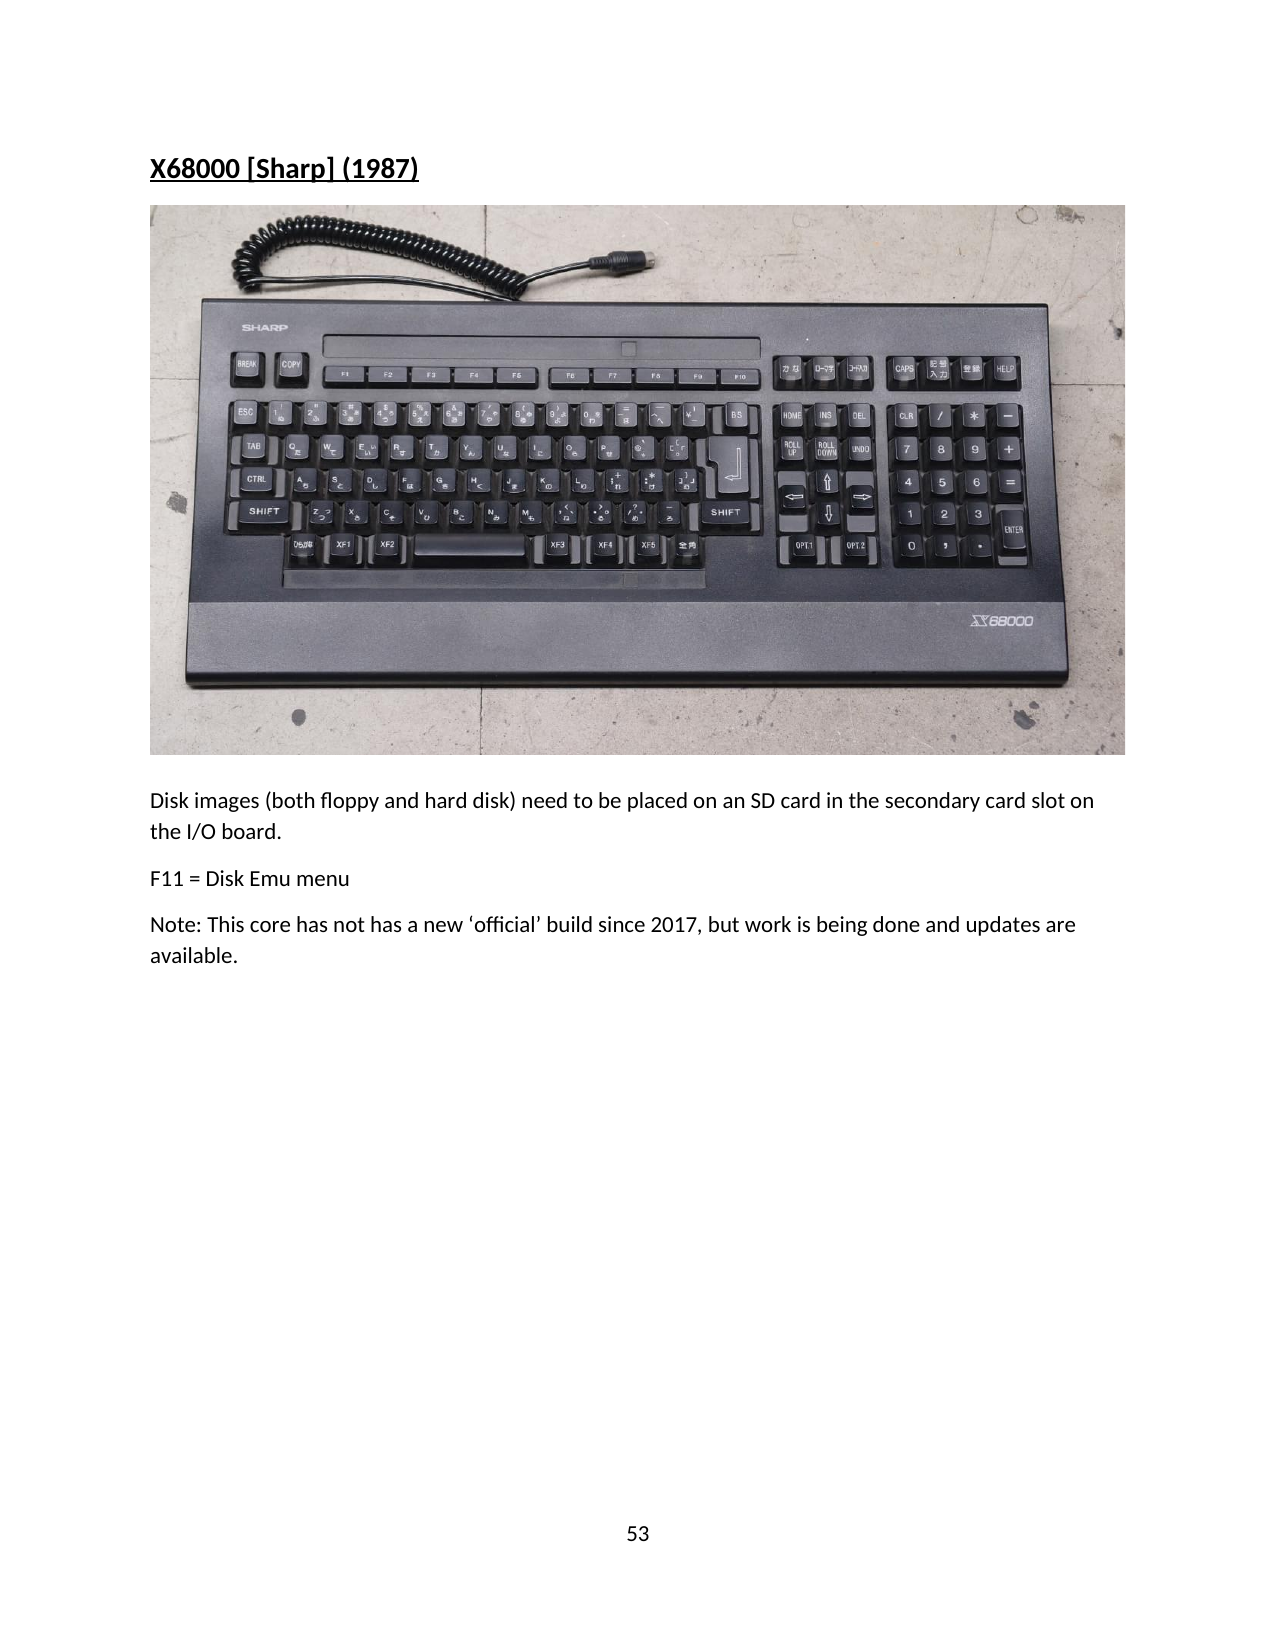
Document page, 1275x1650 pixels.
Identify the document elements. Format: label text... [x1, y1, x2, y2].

text X68000 [Sharp] (1987) [150, 150, 1125, 186]
text Note: This core has not has a new ‘official’ build since 2017, but work is being done and updates are available. [150, 911, 1125, 969]
text F11 = Disk Emu menu [150, 864, 1125, 892]
text Disk images (both floppy and hard disk) need to be placed on an SD card in the secondary card slot on the I/O board. [150, 755, 1125, 845]
picture [150, 205, 1125, 755]
